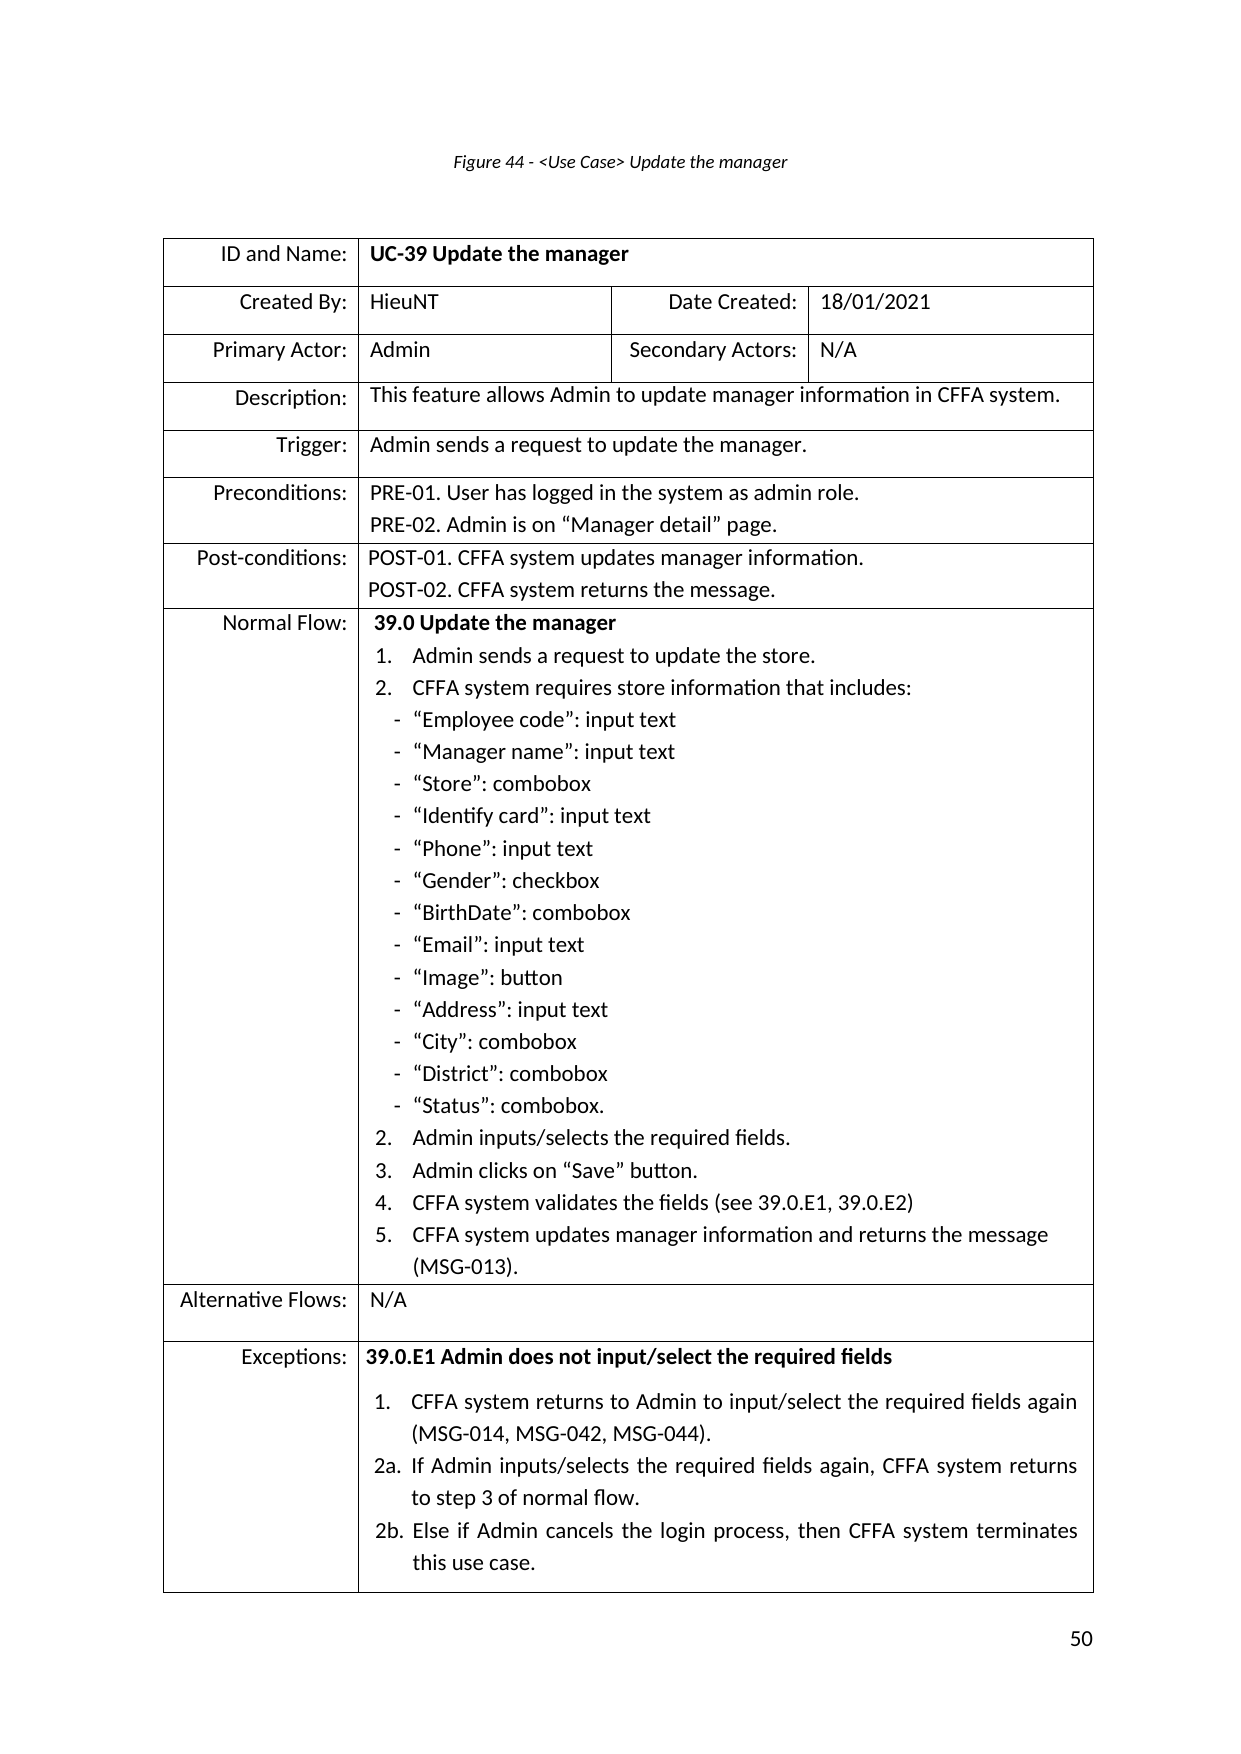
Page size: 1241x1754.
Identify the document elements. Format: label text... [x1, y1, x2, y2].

table_cell Exceptions: [164, 1342, 358, 1592]
table_cell Secondary Actors: [612, 335, 808, 382]
text Figure 44 - <Use Case> Update the manager [150, 150, 1093, 173]
table_cell Admin [359, 335, 611, 382]
table_cell Trigger: [164, 431, 358, 477]
table_cell 18/01/2021 [809, 287, 1093, 334]
table_cell Primary Actor: [164, 335, 358, 382]
table_cell Normal Flow: [164, 609, 358, 1284]
table_cell N/A [359, 1285, 1093, 1341]
table_cell Alternative Flows: [164, 1285, 358, 1341]
table_cell 39.0 Update the manager Admin sends a request to update the store. CFFA system requires store information that includes: “Employee code”: input text “Manager name”: input text “Store”: combobox “Identify card”: input text “Phone”: input text “Gender”: checkbox “BirthDate”: combobox “Email”: input text “Image”: button “Address”: input text “City”: combobox “District”: combobox “Status”: combobox. Admin inputs/selects the required fields. Admin clicks on “Save” button. CFFA system validates the fields (see 39.0.E1, 39.0.E2) CFFA system updates manager information and returns the message (MSG-013). [359, 609, 1093, 1284]
table_cell Preconditions: [164, 478, 358, 542]
table_header UC-39 Update the manager [359, 239, 1093, 286]
table_cell Admin sends a request to update the manager. [359, 431, 1093, 477]
table_cell N/A [809, 335, 1093, 382]
table_cell This feature allows Admin to update manager information in CFFA system. [359, 383, 1093, 429]
table_cell HieuNT [359, 287, 611, 334]
table_header ID and Name: [164, 239, 358, 286]
table_cell Description: [164, 383, 358, 429]
table_cell POST-01. CFFA system updates manager information. POST-02. CFFA system returns the message. [359, 544, 1093, 607]
table_cell PRE-01. User has logged in the system as admin role. PRE-02. Admin is on “Manager detail” page. [359, 478, 1093, 542]
table_cell Date Created: [612, 287, 808, 334]
table_cell Post-conditions: [164, 544, 358, 607]
table_cell Created By: [164, 287, 358, 334]
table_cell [359, 1342, 1093, 1592]
